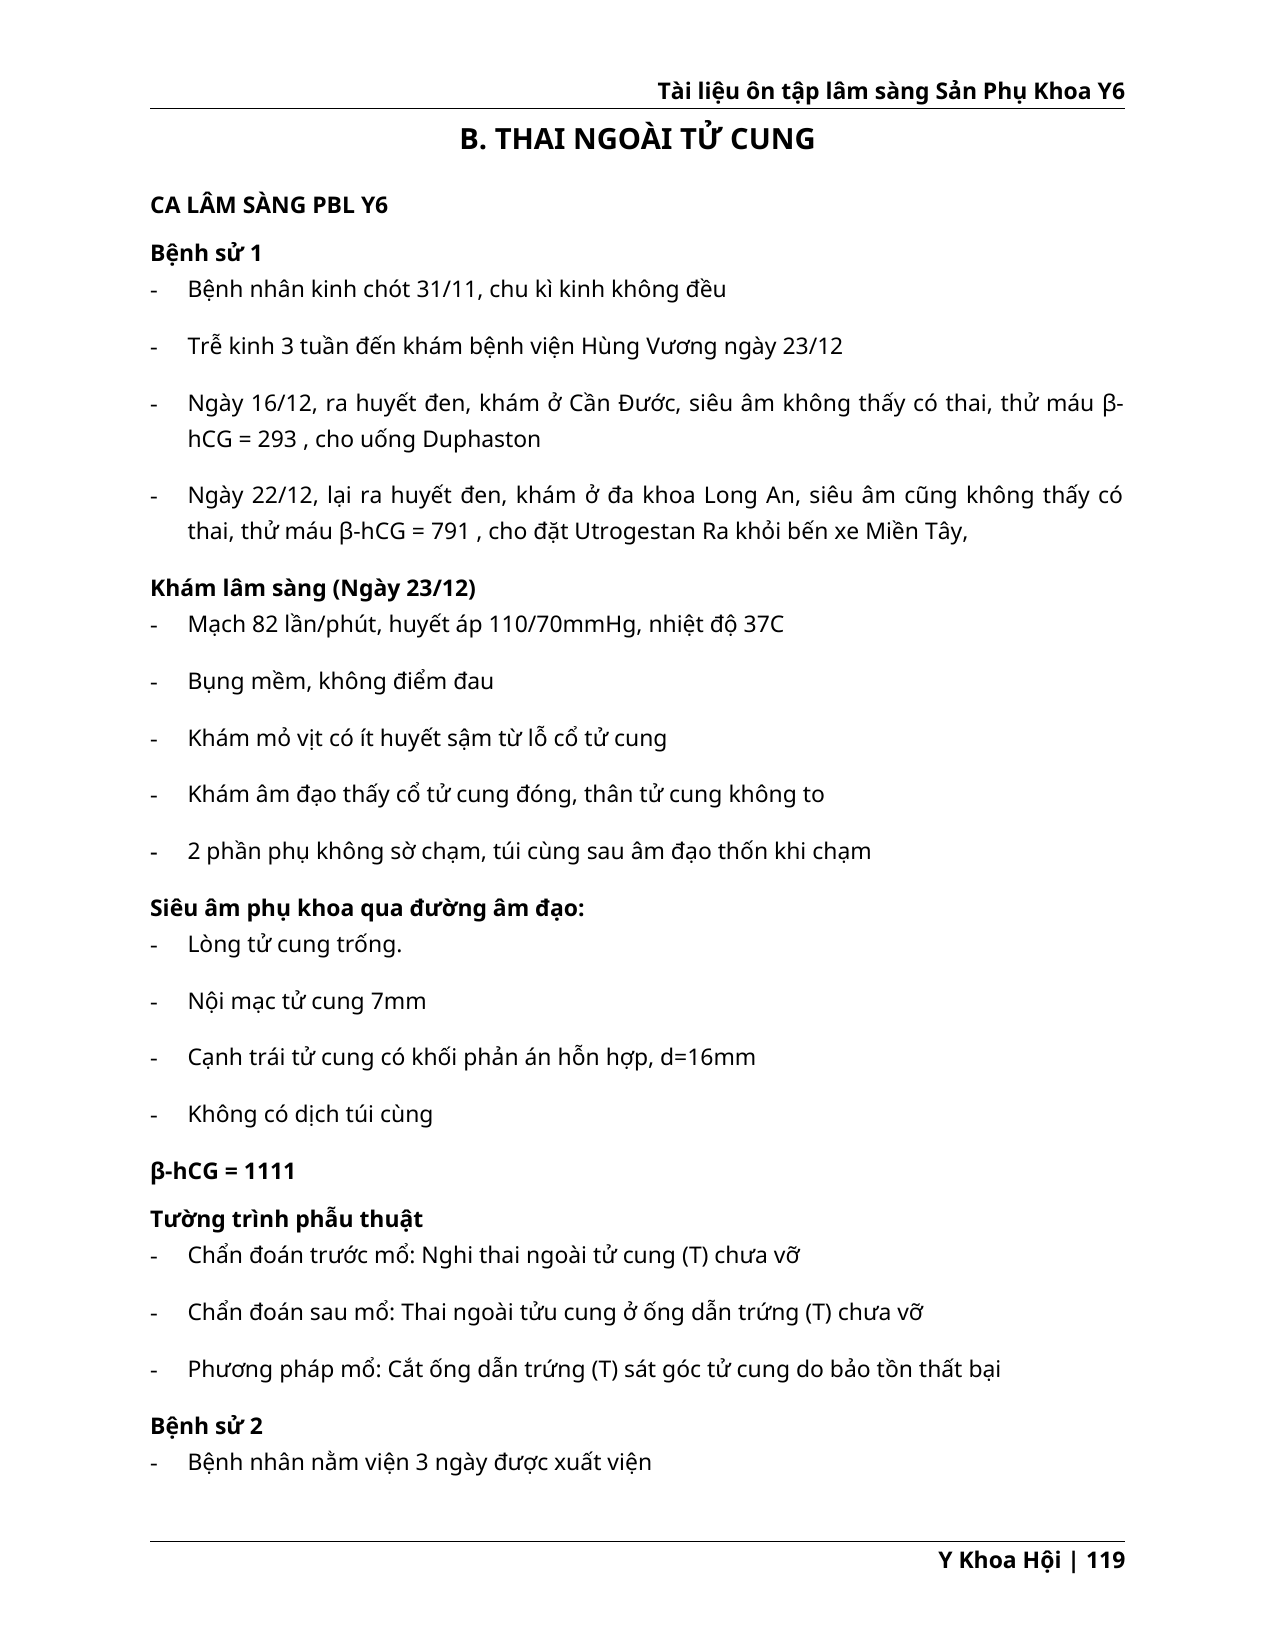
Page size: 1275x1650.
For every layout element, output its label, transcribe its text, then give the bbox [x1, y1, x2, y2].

subtitle Bệnh sử 2 [150, 1409, 1125, 1441]
text Khám mỏ vịt có ít huyết sậm từ lỗ cổ tử cung [150, 722, 1125, 753]
text Nội mạc tử cung 7mm [150, 984, 1125, 1016]
text Khám âm đạo thấy cổ tử cung đóng, thân tử cung không to [150, 778, 1125, 809]
text Bệnh nhân nằm viện 3 ngày được xuất viện [150, 1446, 1125, 1477]
text Phương pháp mổ: Cắt ống dẫn trứng (T) sát góc tử cung do bảo tồn thất bại [150, 1353, 1125, 1384]
text Chẩn đoán sau mổ: Thai ngoài tửu cung ở ống dẫn trứng (T) chưa vỡ [150, 1296, 1125, 1327]
text Bụng mềm, không điểm đau [150, 665, 1125, 696]
text 2 phần phụ không sờ chạm, túi cùng sau âm đạo thốn khi chạm [150, 835, 1125, 866]
subtitle Khám lâm sàng (Ngày 23/12) [150, 572, 1125, 603]
text Cạnh trái tử cung có khối phản án hỗn hợp, d=16mm [150, 1041, 1125, 1073]
text Chẩn đoán trước mổ: Nghi thai ngoài tử cung (T) chưa vỡ [150, 1239, 1125, 1271]
subtitle Bệnh sử 1 [150, 237, 1125, 268]
text Không có dịch túi cùng [150, 1098, 1125, 1129]
text Ngày 16/12, ra huyết đen, khám ở Cần Đước, siêu âm không thấy có thai, thử máu β-hCG = 293 , cho uống Duphaston [150, 387, 1125, 454]
text Lòng tử cung trống. [150, 928, 1125, 959]
subtitle Siêu âm phụ khoa qua đường âm đạo: [150, 892, 1125, 923]
subtitle ca lâm sàng pbl y6 [150, 189, 1125, 220]
subtitle B. THAI NGOÀI TỬ CUNG [150, 118, 1125, 158]
subtitle β-hCG = 1111 [150, 1155, 1125, 1186]
text Trễ kinh 3 tuần đến khám bệnh viện Hùng Vương ngày 23/12 [150, 330, 1125, 361]
text Bệnh nhân kinh chót 31/11, chu kì kinh không đều [150, 273, 1125, 304]
text Mạch 82 lần/phút, huyết áp 110/70mmHg, nhiệt độ 37C [150, 608, 1125, 639]
text Ngày 22/12, lại ra huyết đen, khám ở đa khoa Long An, siêu âm cũng không thấy có thai, thử máu β-hCG = 791 , cho đặt Utrogestan Ra khỏi bến xe Miền Tây, [150, 479, 1125, 547]
subtitle Tường trình phẫu thuật [150, 1203, 1125, 1234]
